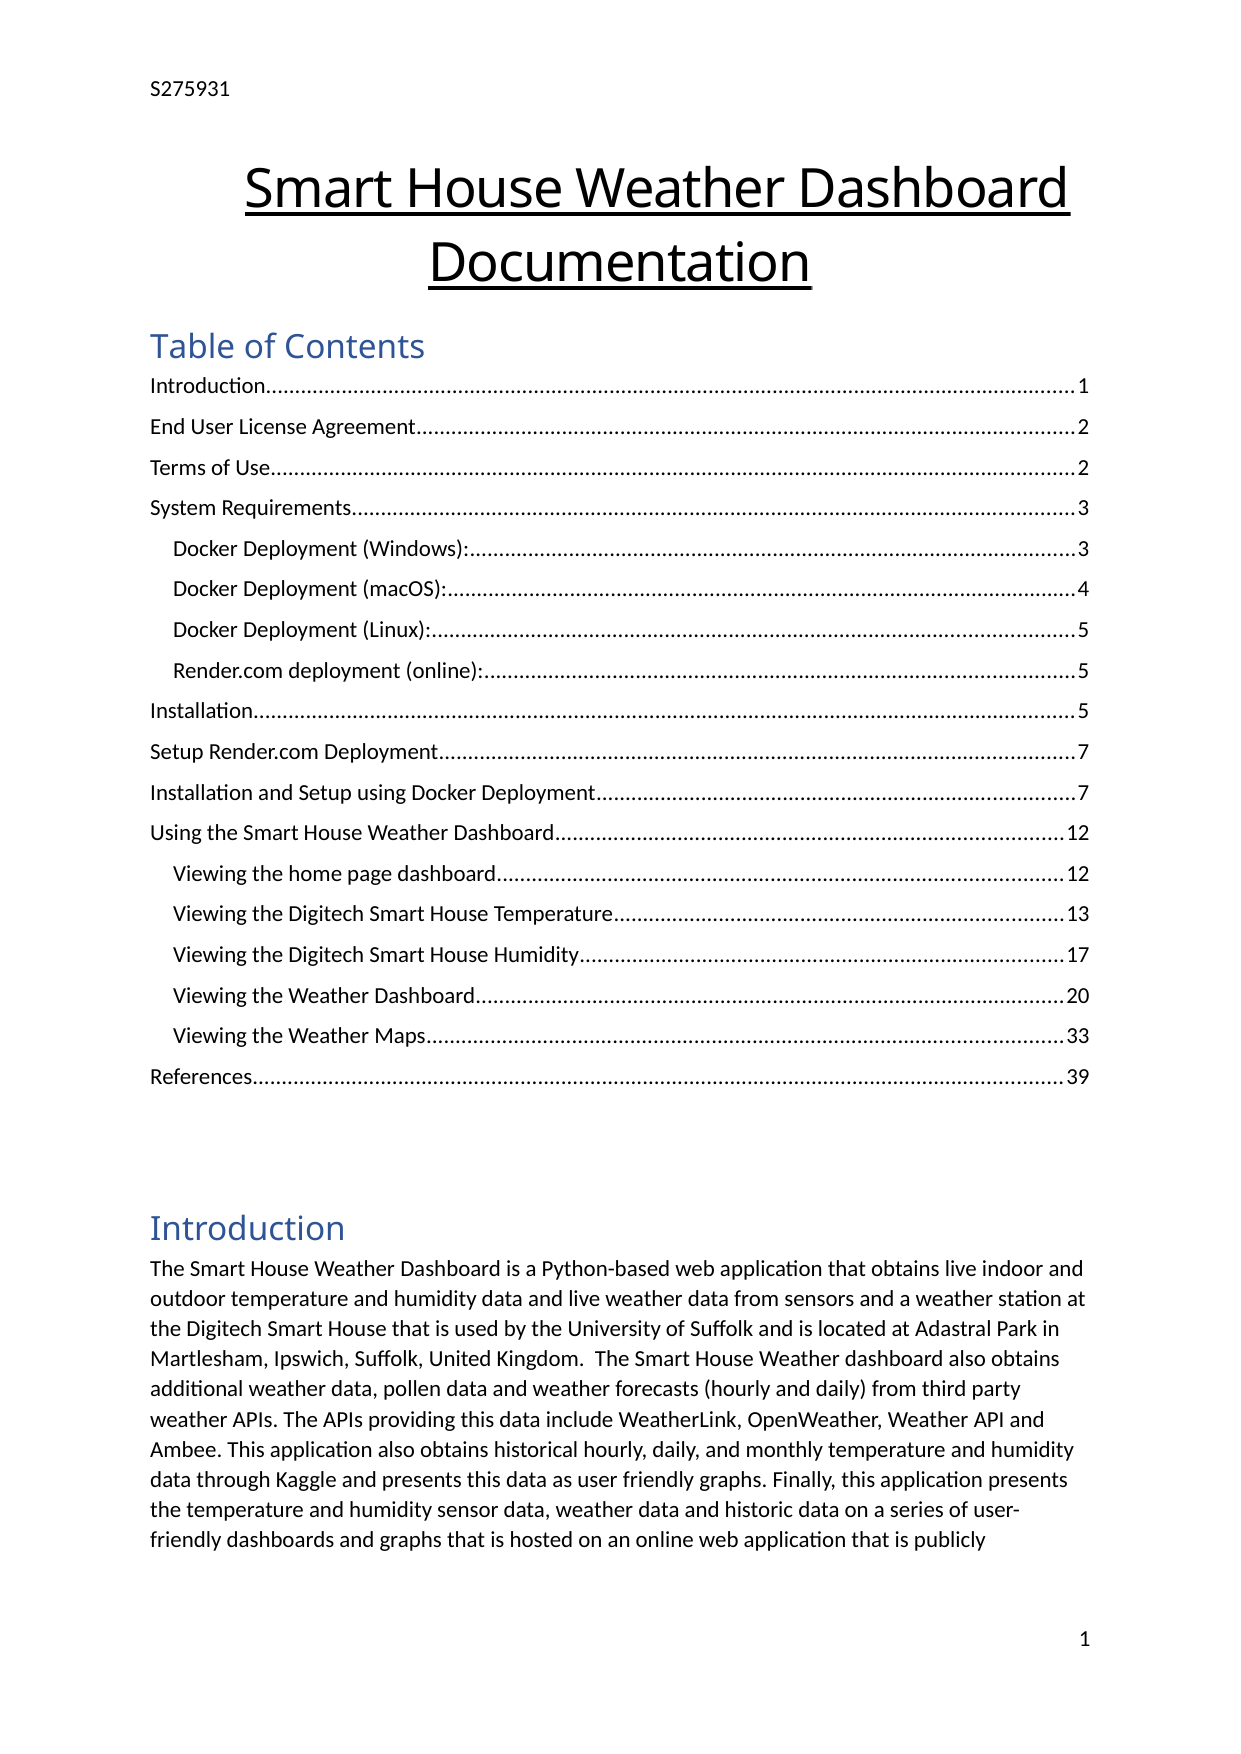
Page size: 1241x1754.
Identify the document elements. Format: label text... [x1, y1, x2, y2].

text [150, 1254, 1090, 1554]
title Smart House Weather Dashboard Documentation [150, 150, 1090, 297]
subtitle Introduction [150, 1205, 1090, 1250]
